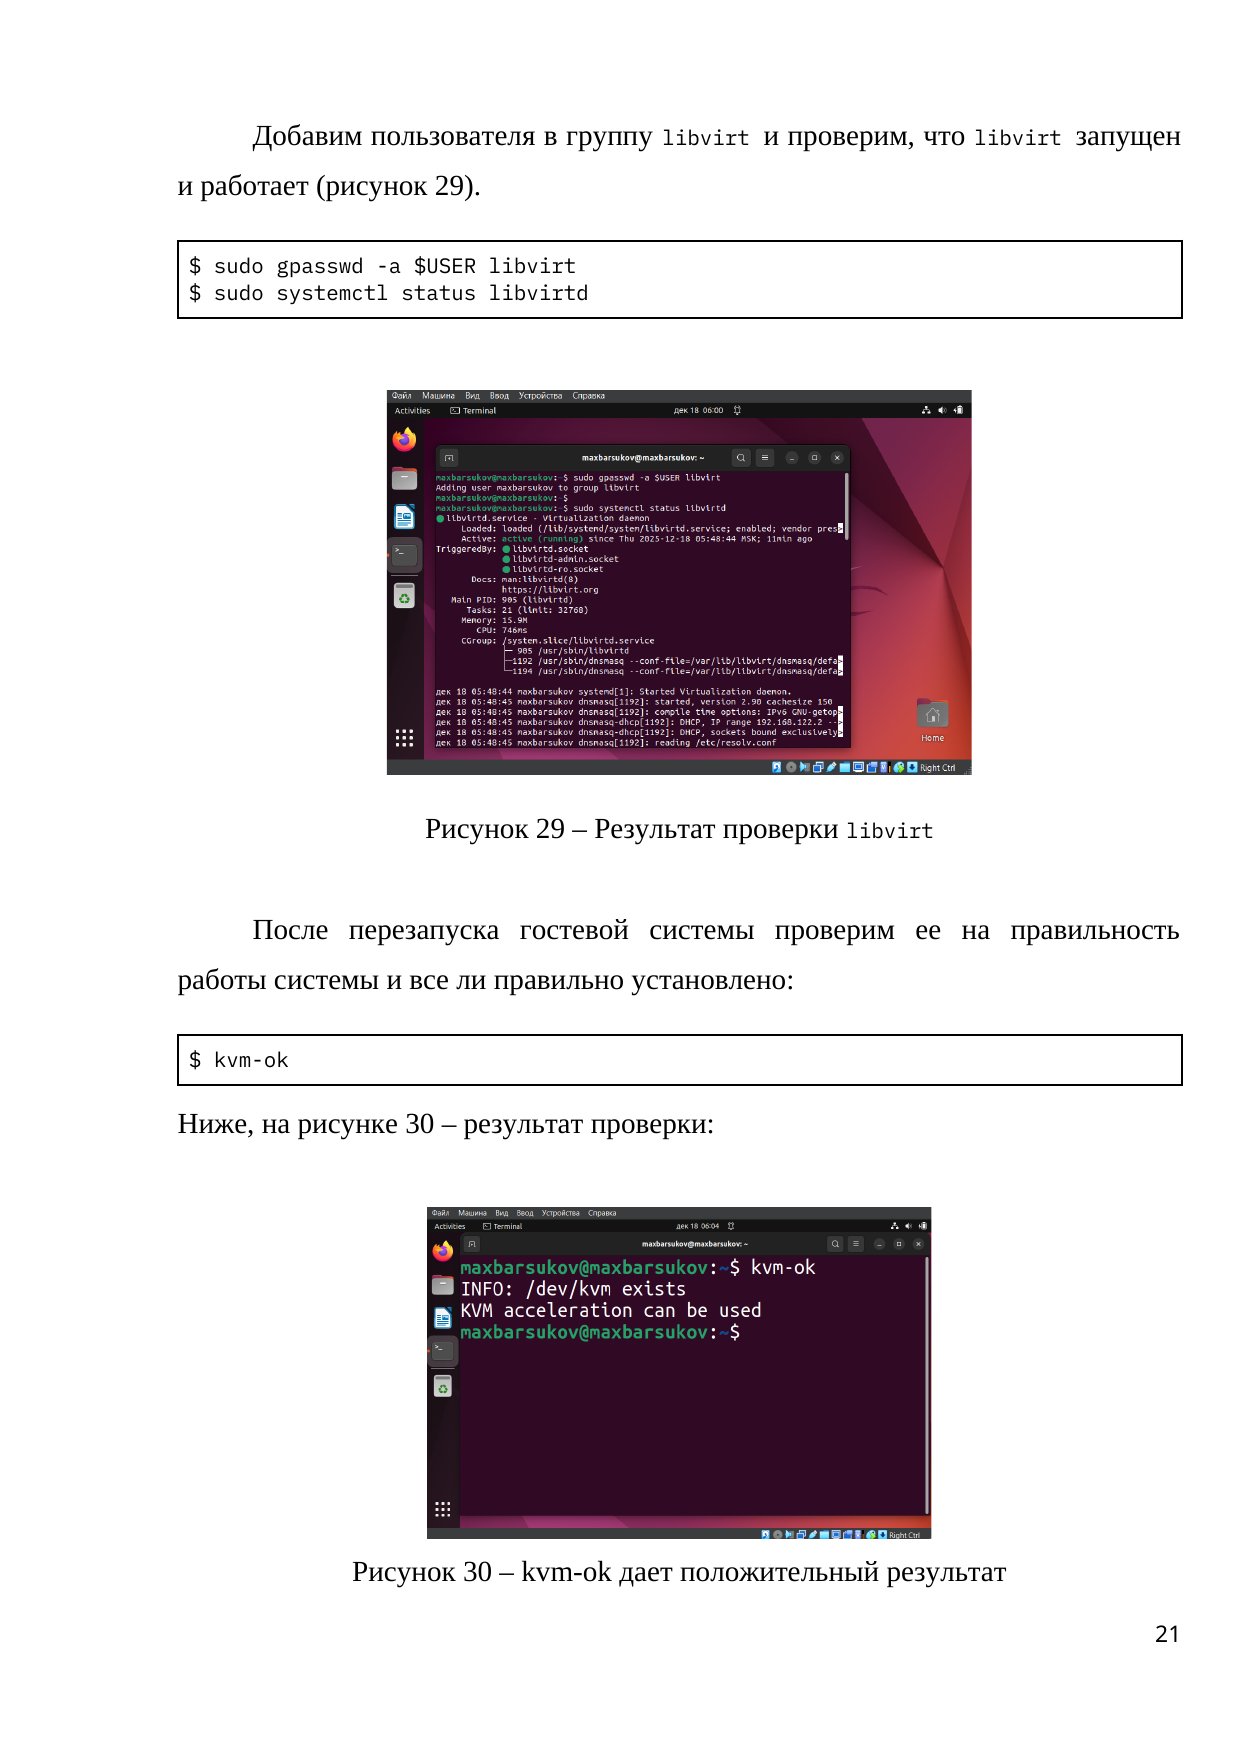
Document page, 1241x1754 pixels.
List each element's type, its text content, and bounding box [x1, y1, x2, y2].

text После перезапуска гостевой системы проверим ее на правильность работы системы и все ли правильно установлено: [177, 912, 1181, 996]
table_header $ kvm-ok [179, 1036, 1181, 1083]
text Рисунок 30 – kvm-ok дает положительный результат [177, 1554, 1181, 1588]
picture [427, 1207, 932, 1539]
text Добавим пользователя в группу libvirt и проверим, что libvirt запущен и работает (рисунок 29). [177, 118, 1181, 202]
text Ниже, на рисунке 30 – результат проверки: [177, 1106, 1181, 1140]
text Рисунок 29 – Результат проверки libvirt [177, 811, 1181, 845]
table_header $ sudo gpasswd -a $USER libvirt $ sudo systemctl status libvirtd [179, 242, 1181, 317]
picture [386, 390, 972, 775]
